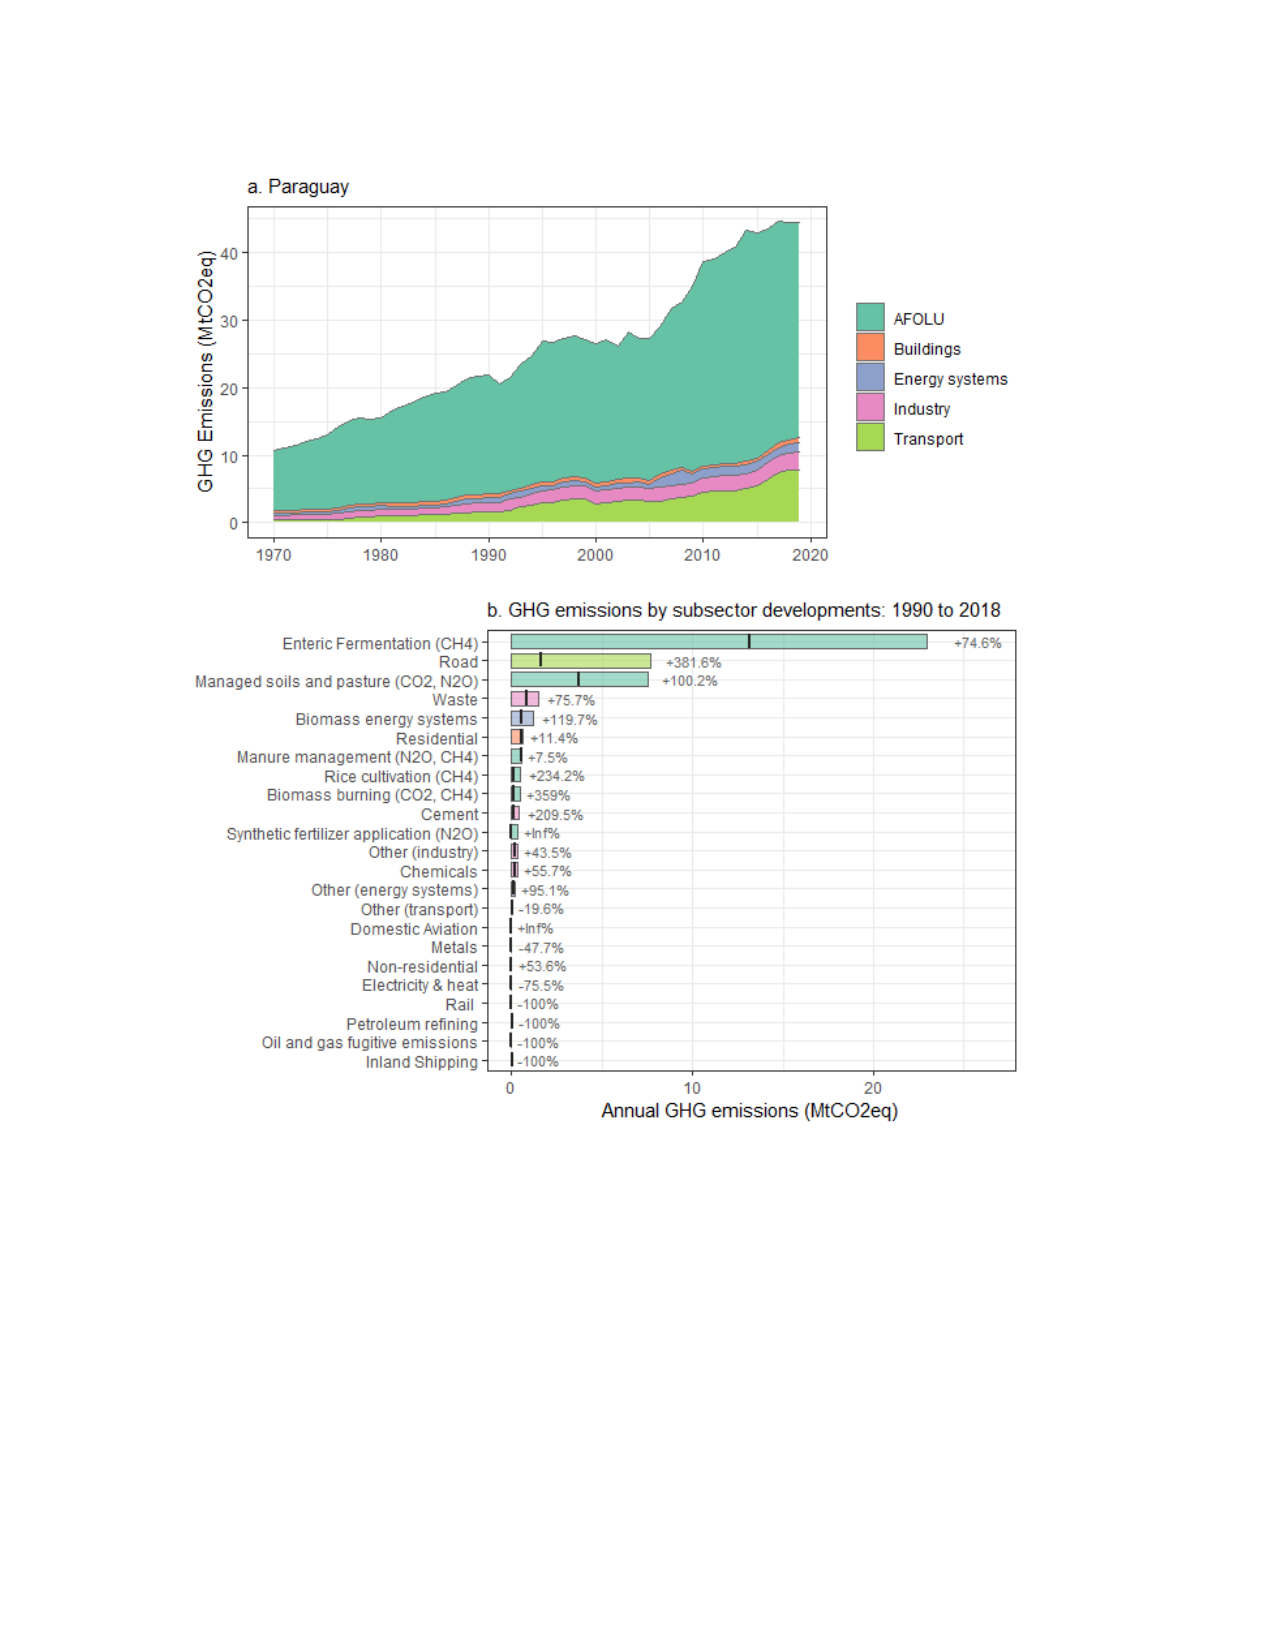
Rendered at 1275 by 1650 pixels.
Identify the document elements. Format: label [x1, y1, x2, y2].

picture [168, 150, 1044, 1150]
